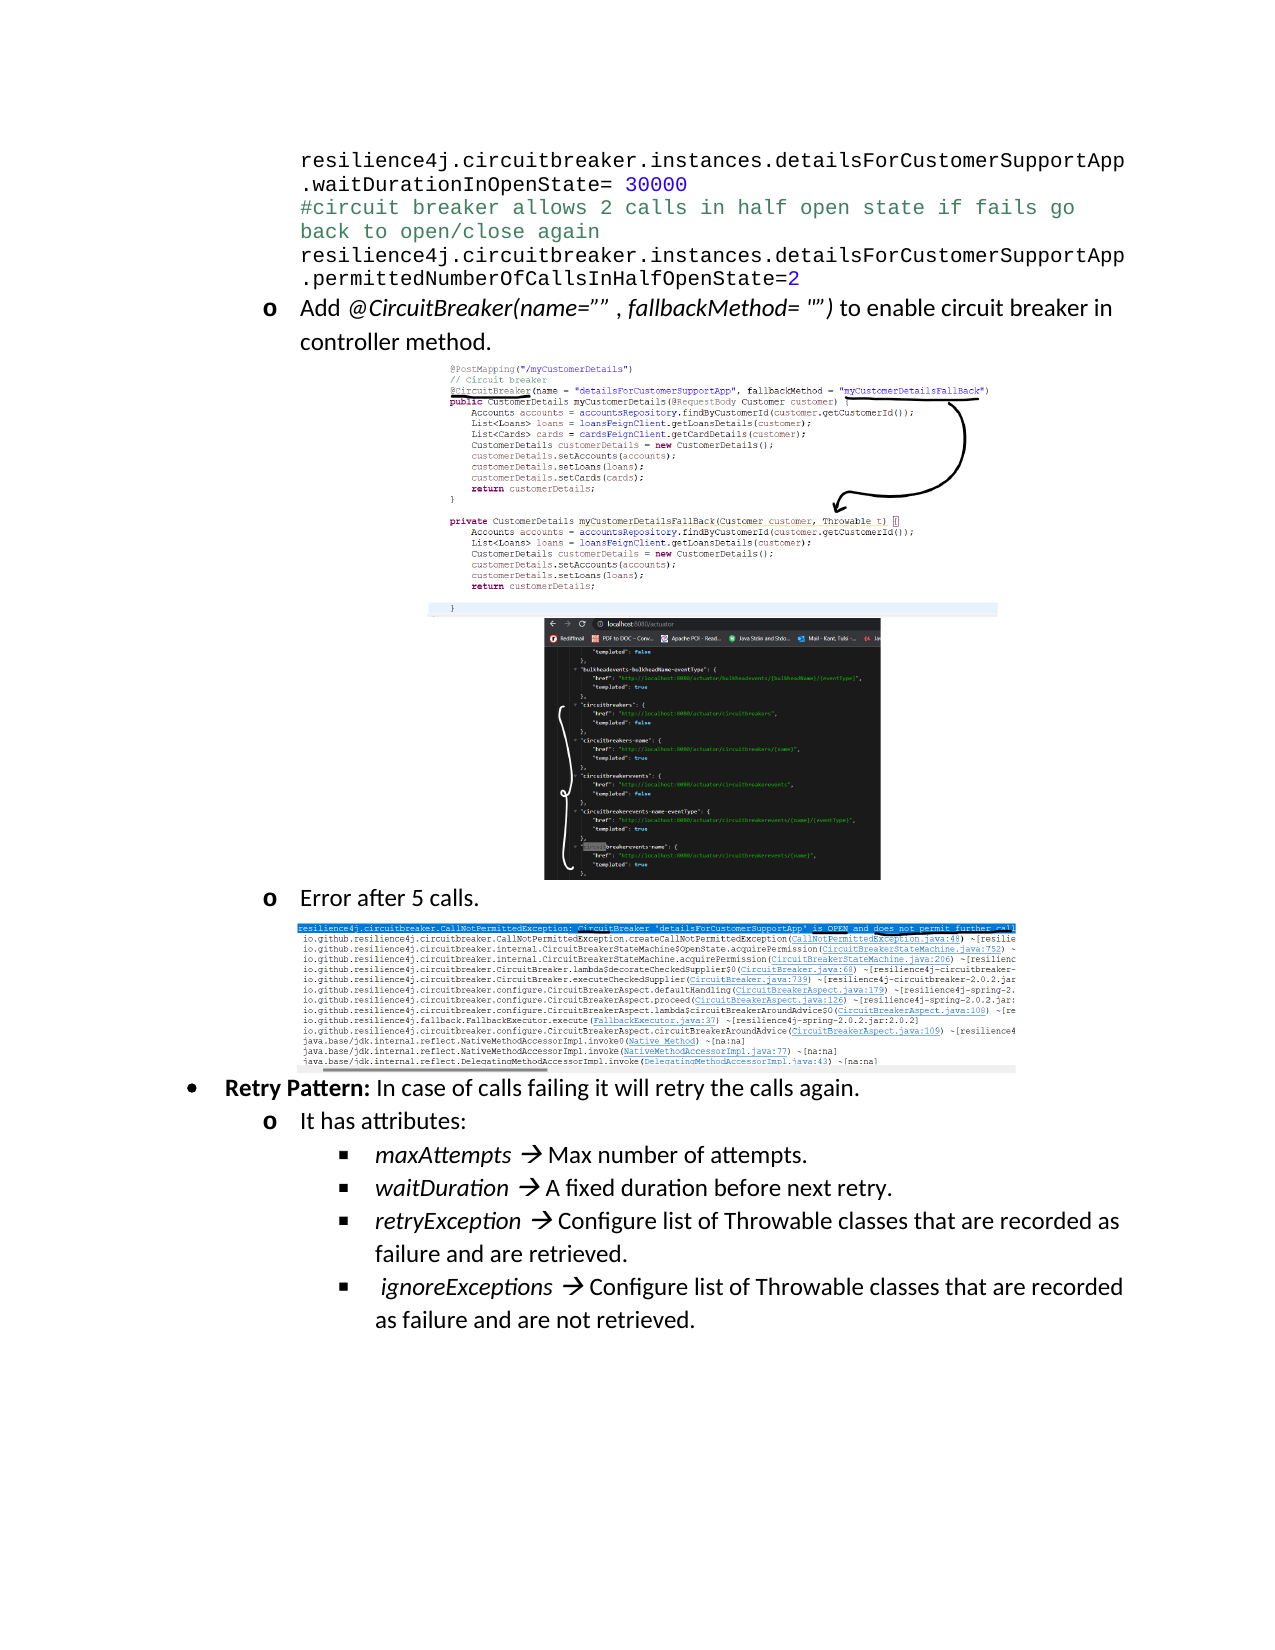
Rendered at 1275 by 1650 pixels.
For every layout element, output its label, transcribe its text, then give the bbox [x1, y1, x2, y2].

list retryException Configure list of Throwable classes that are recorded as failure and are retrieved. [337, 1206, 1125, 1269]
text resilience4j.circuitbreaker.instances.detailsForCustomerSupportApp.permittedNumberOfCallsInHalfOpenState=2 [300, 244, 1125, 292]
list Add @CircuitBreaker(name=”” , fallbackMethod= "”) to enable circuit breaker in controller method. [262, 292, 1125, 357]
list Error after 5 calls. [262, 882, 1125, 914]
list Retry Pattern: In case of calls failing it will retry the calls again. [187, 1072, 1125, 1103]
list It has attributes: [262, 1105, 1125, 1137]
list ignoreExceptions Configure list of Throwable classes that are recorded as failure and are not retrieved. [337, 1271, 1125, 1335]
picture [296, 916, 1016, 1073]
list maxAttempts Max number of attempts. [337, 1140, 1125, 1170]
picture [544, 618, 881, 880]
text #circuit breaker allows 2 calls in half open state if fails go back to open/close again [300, 197, 1125, 244]
list waitDuration A fixed duration before next retry. [337, 1173, 1125, 1203]
picture [427, 358, 998, 617]
text resilience4j.circuitbreaker.instances.detailsForCustomerSupportApp.waitDurationInOpenState= 30000 [300, 150, 1125, 197]
